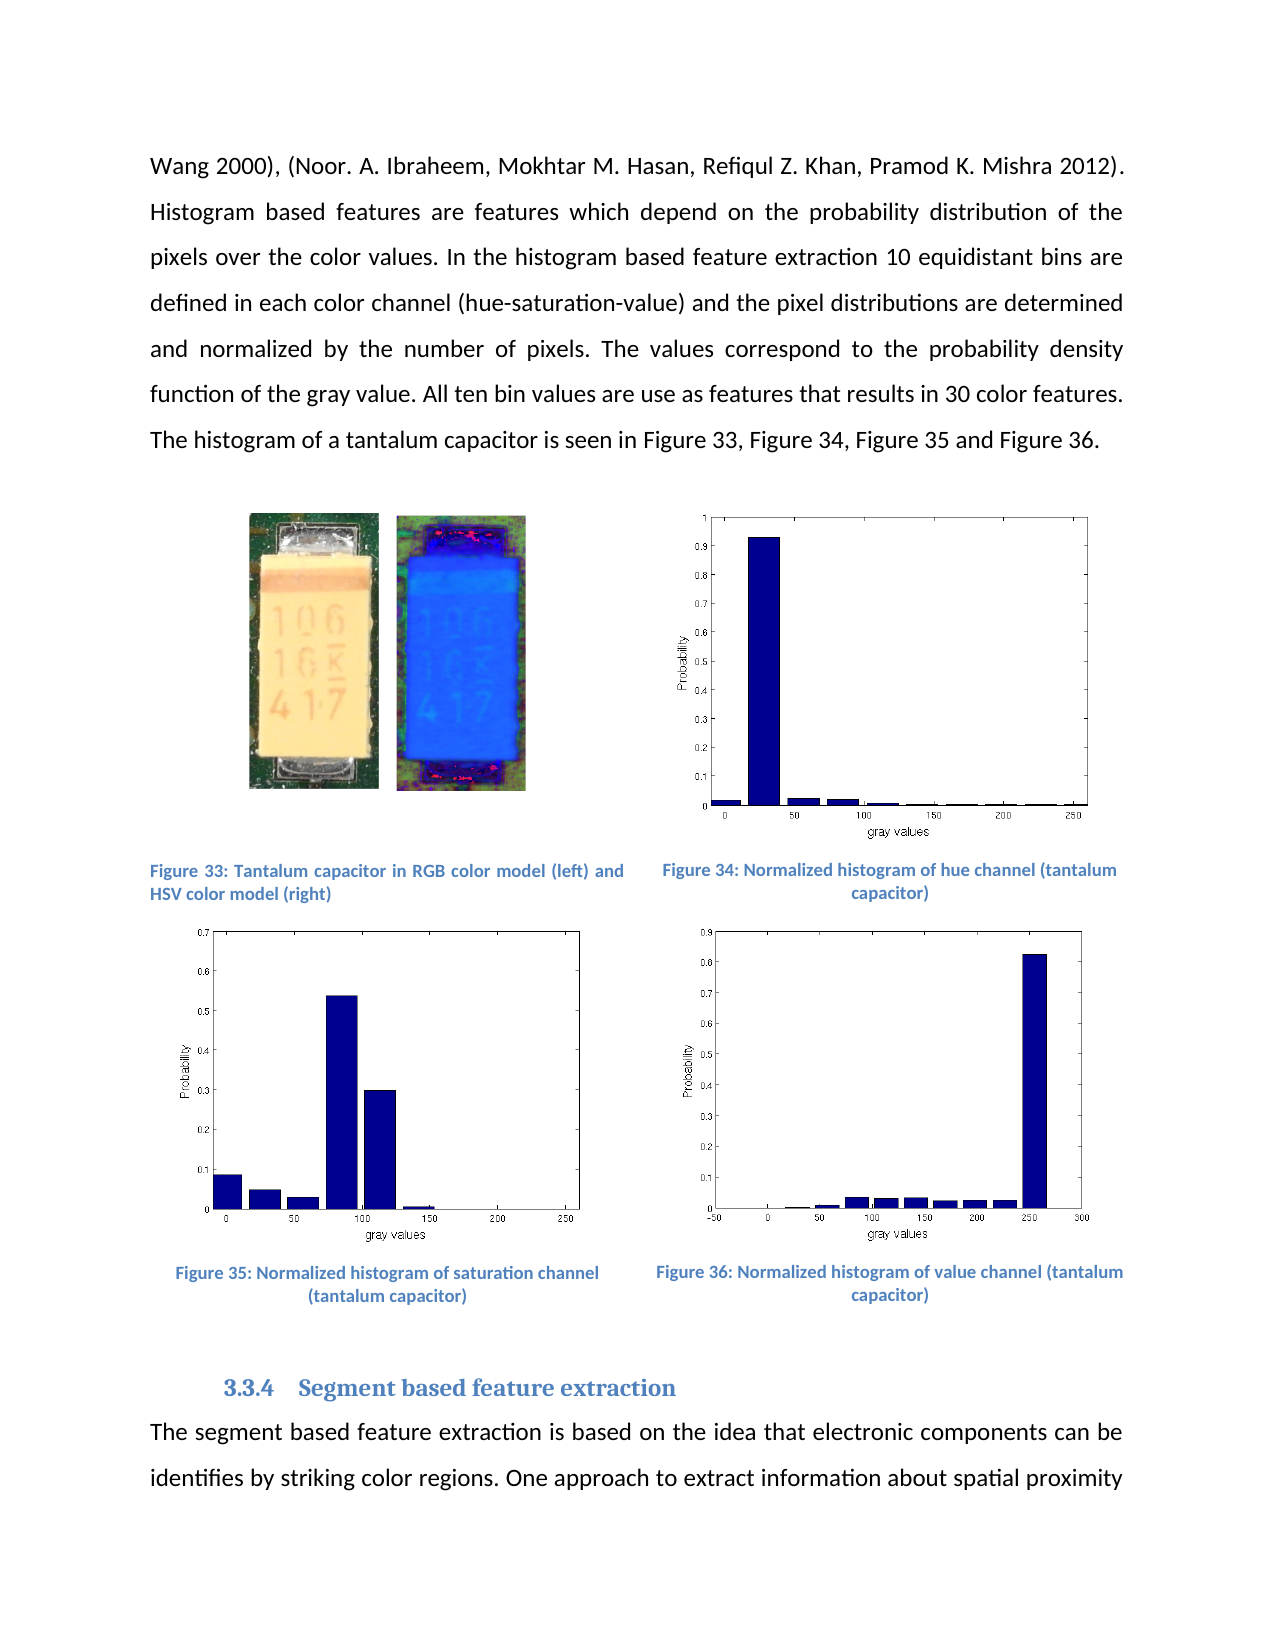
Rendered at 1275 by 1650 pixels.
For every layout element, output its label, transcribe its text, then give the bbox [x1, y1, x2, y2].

picture [654, 905, 1126, 1245]
picture [249, 513, 526, 791]
subtitle Segment based feature extraction [224, 1373, 1125, 1402]
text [150, 150, 1125, 455]
picture [647, 491, 1133, 843]
picture [151, 905, 624, 1246]
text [150, 1417, 1125, 1493]
